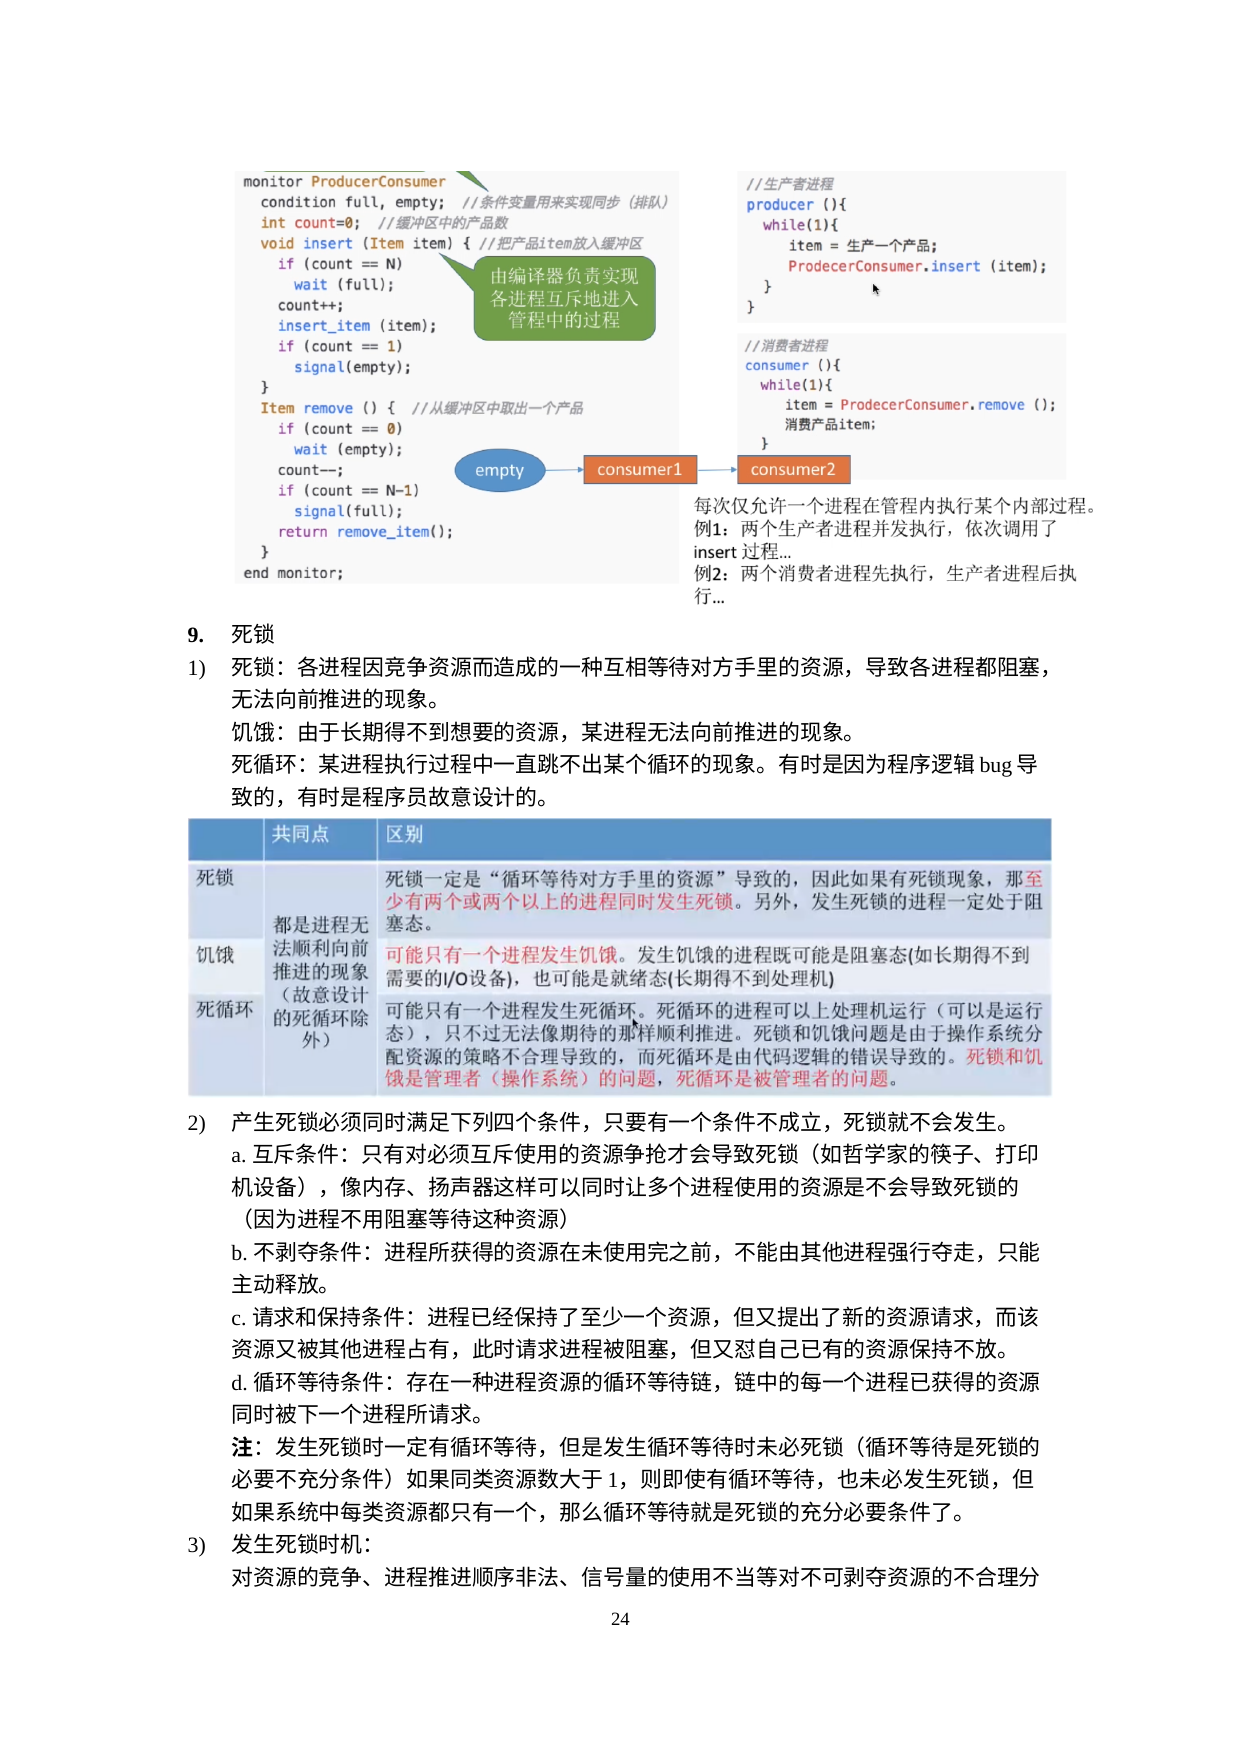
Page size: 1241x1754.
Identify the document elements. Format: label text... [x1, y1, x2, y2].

list b. 不剥夺条件：进程所获得的资源在未使用完之前，不能由其他进程强行夺走，只能主动释放。 [231, 1234, 1053, 1299]
list 饥饿：由于长期得不到想要的资源，某进程无法向前推进的现象。 [231, 714, 1053, 747]
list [231, 1559, 1053, 1592]
list d. 循环等待条件：存在一种进程资源的循环等待链，链中的每一个进程已获得的资源同时被下一个进程所请求。 [231, 1364, 1053, 1429]
list c. 请求和保持条件：进程已经保持了至少一个资源，但又提出了新的资源请求，而该资源又被其他进程占有，此时请求进程被阻塞，但又怼自己已有的资源保持不放。 [231, 1299, 1053, 1364]
list 死锁：各进程因竞争资源而造成的一种互相等待对方手里的资源，导致各进程都阻塞，无法向前推进的现象。 [187, 649, 1053, 714]
list 死锁 [187, 617, 1053, 649]
list 注：发生死锁时一定有循环等待，但是发生循环等待时未必死锁（循环等待是死锁的必要不充分条件）如果同类资源数大于1，则即使有循环等待，也未必发生死锁，但如果系统中每类资源都只有一个，那么循环等待就是死锁的充分必要条件了。 [231, 1429, 1053, 1527]
list 死循环：某进程执行过程中一直跳不出某个循环的现象。有时是因为程序逻辑bug导致的，有时是程序员故意设计的。 [231, 747, 1053, 812]
picture [187, 818, 1053, 1098]
list 发生死锁时机： [187, 1527, 1053, 1559]
list a. 互斥条件：只有对必须互斥使用的资源争抢才会导致死锁（如哲学家的筷子、打印机设备），像内存、扬声器这样可以同时让多个进程使用的资源是不会导致死锁的（因为进程不用阻塞等待这种资源） [231, 1137, 1053, 1234]
list 产生死锁必须同时满足下列四个条件，只要有一个条件不成立，死锁就不会发生。 [187, 1104, 1053, 1137]
picture [231, 171, 1097, 608]
